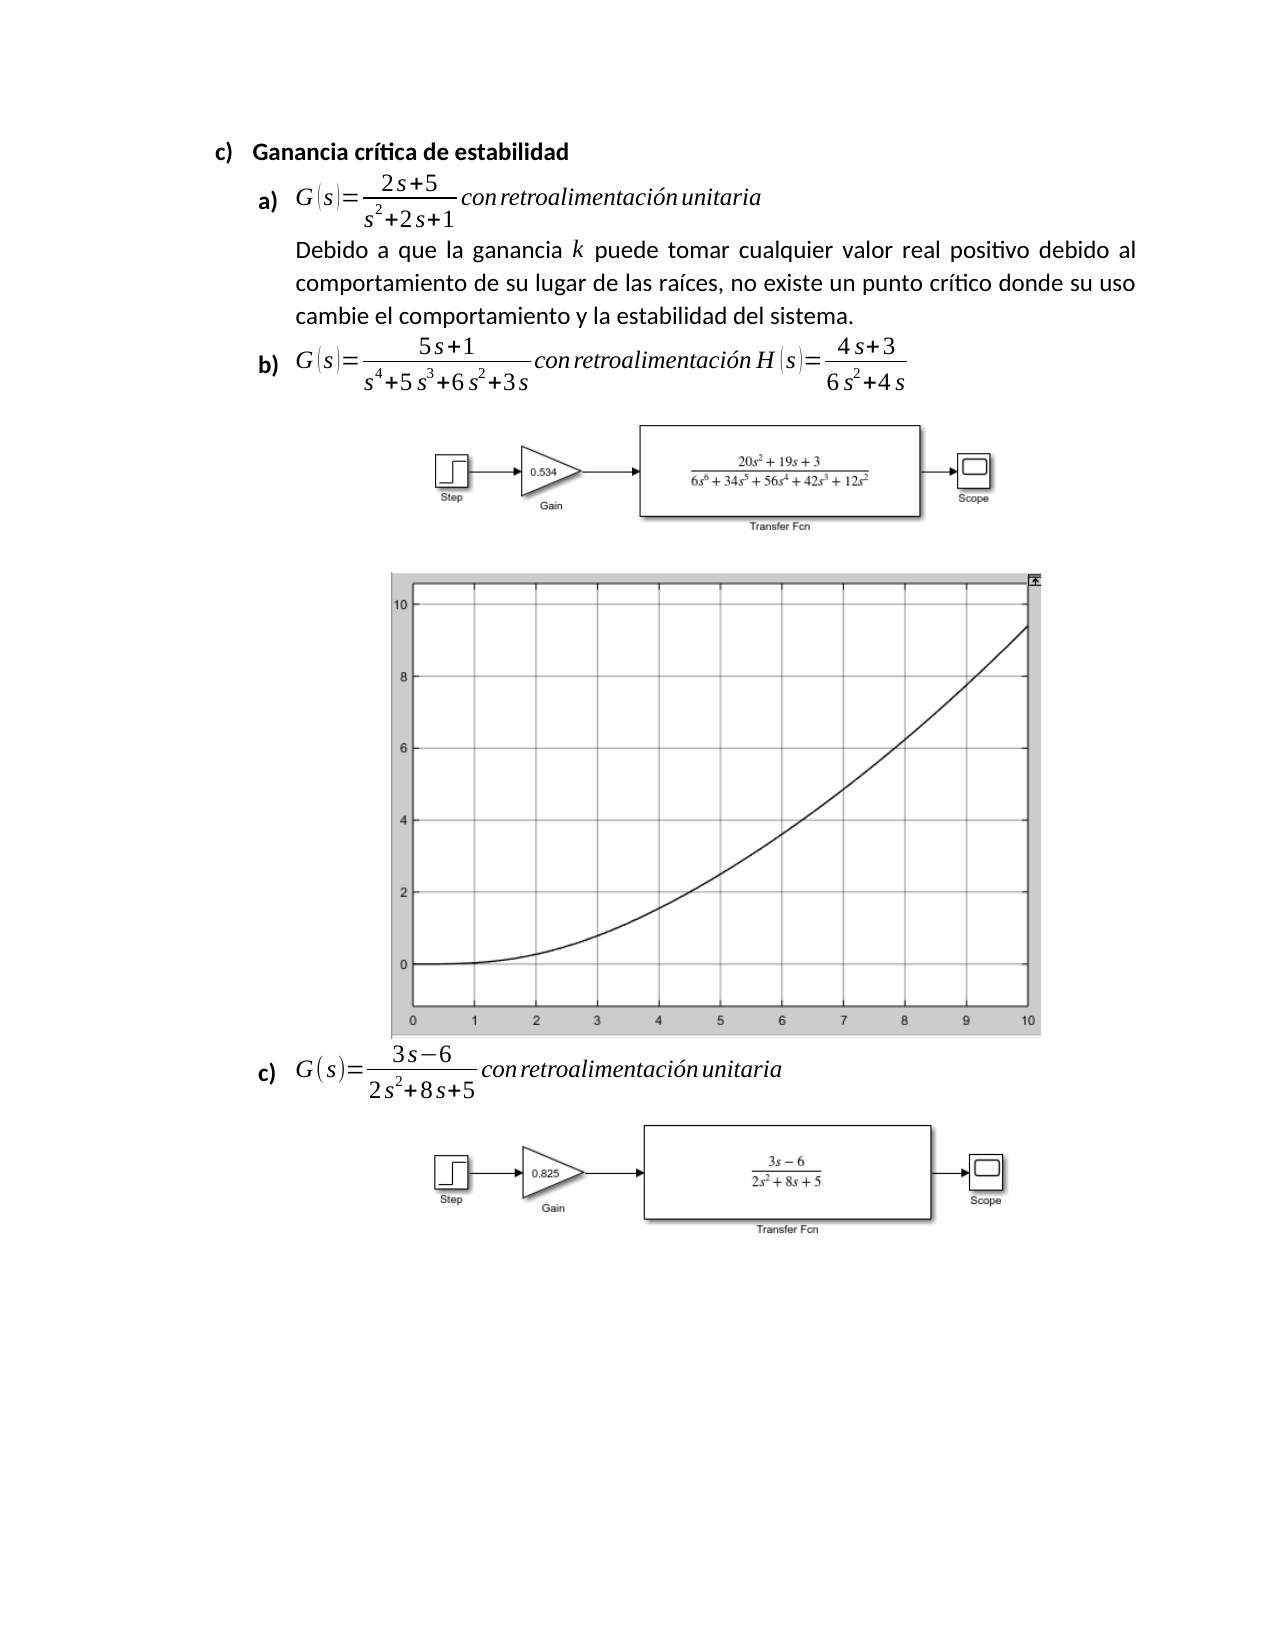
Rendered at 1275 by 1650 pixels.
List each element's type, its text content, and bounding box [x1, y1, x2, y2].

picture [391, 572, 1042, 1039]
list Ganancia crítica de estabilidad [215, 136, 1137, 167]
picture [421, 397, 1012, 571]
picture [421, 1106, 1012, 1242]
list Debido a que la ganancia puede tomar cualquier valor real positivo debido al comportamiento de su lugar de las raíces, no existe un punto crítico donde su uso cambie el comportamiento y la estabilidad del sistema. [295, 234, 1137, 331]
